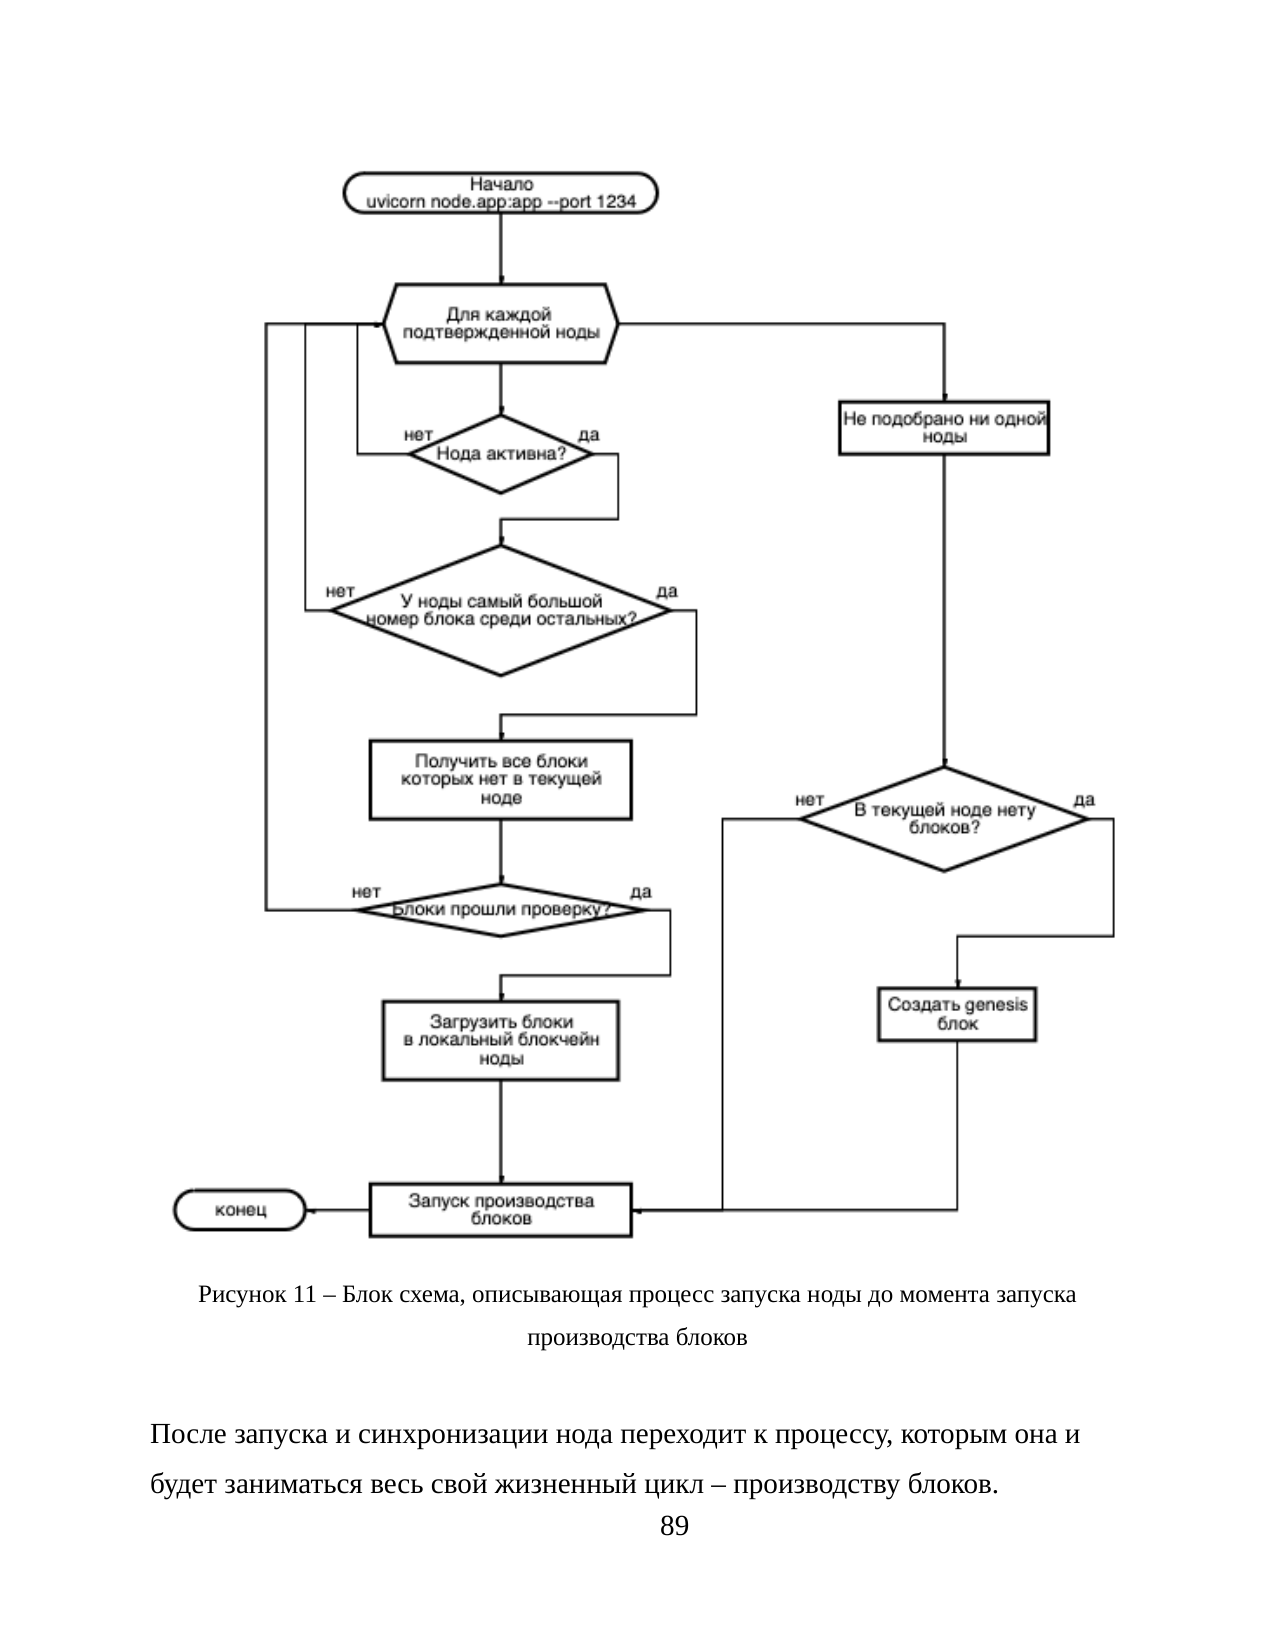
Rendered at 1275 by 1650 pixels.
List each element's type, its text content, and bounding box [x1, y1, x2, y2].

picture [150, 150, 1141, 1263]
text Рисунок 11 – Блок схема, описывающая процесс запуска ноды до момента запуска производства блоков [150, 1279, 1125, 1351]
text После запуска и синхронизации нода переходит к процессу, которым она и будет заниматься весь свой жизненный цикл – производству блоков. [150, 1416, 1125, 1499]
